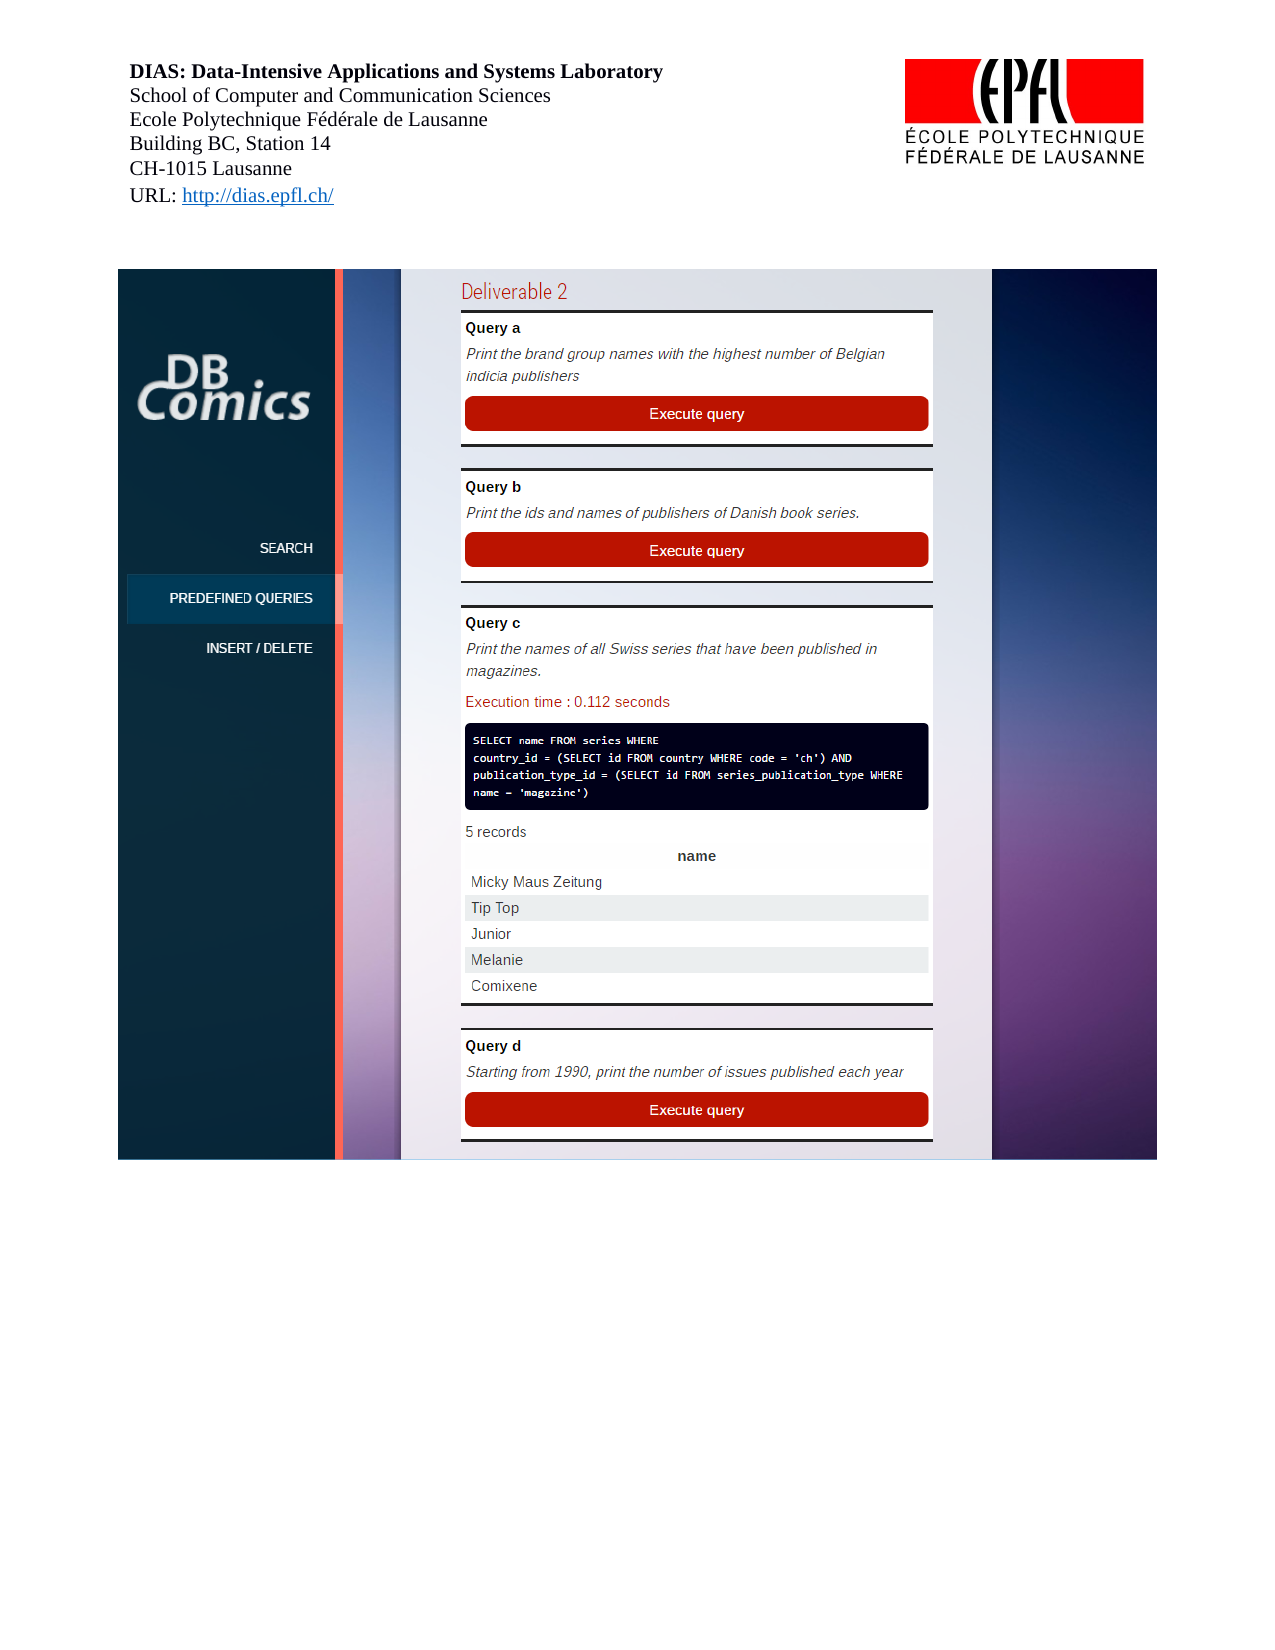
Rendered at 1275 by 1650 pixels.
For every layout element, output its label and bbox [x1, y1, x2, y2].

picture [905, 59, 1146, 167]
picture [118, 269, 1157, 1160]
